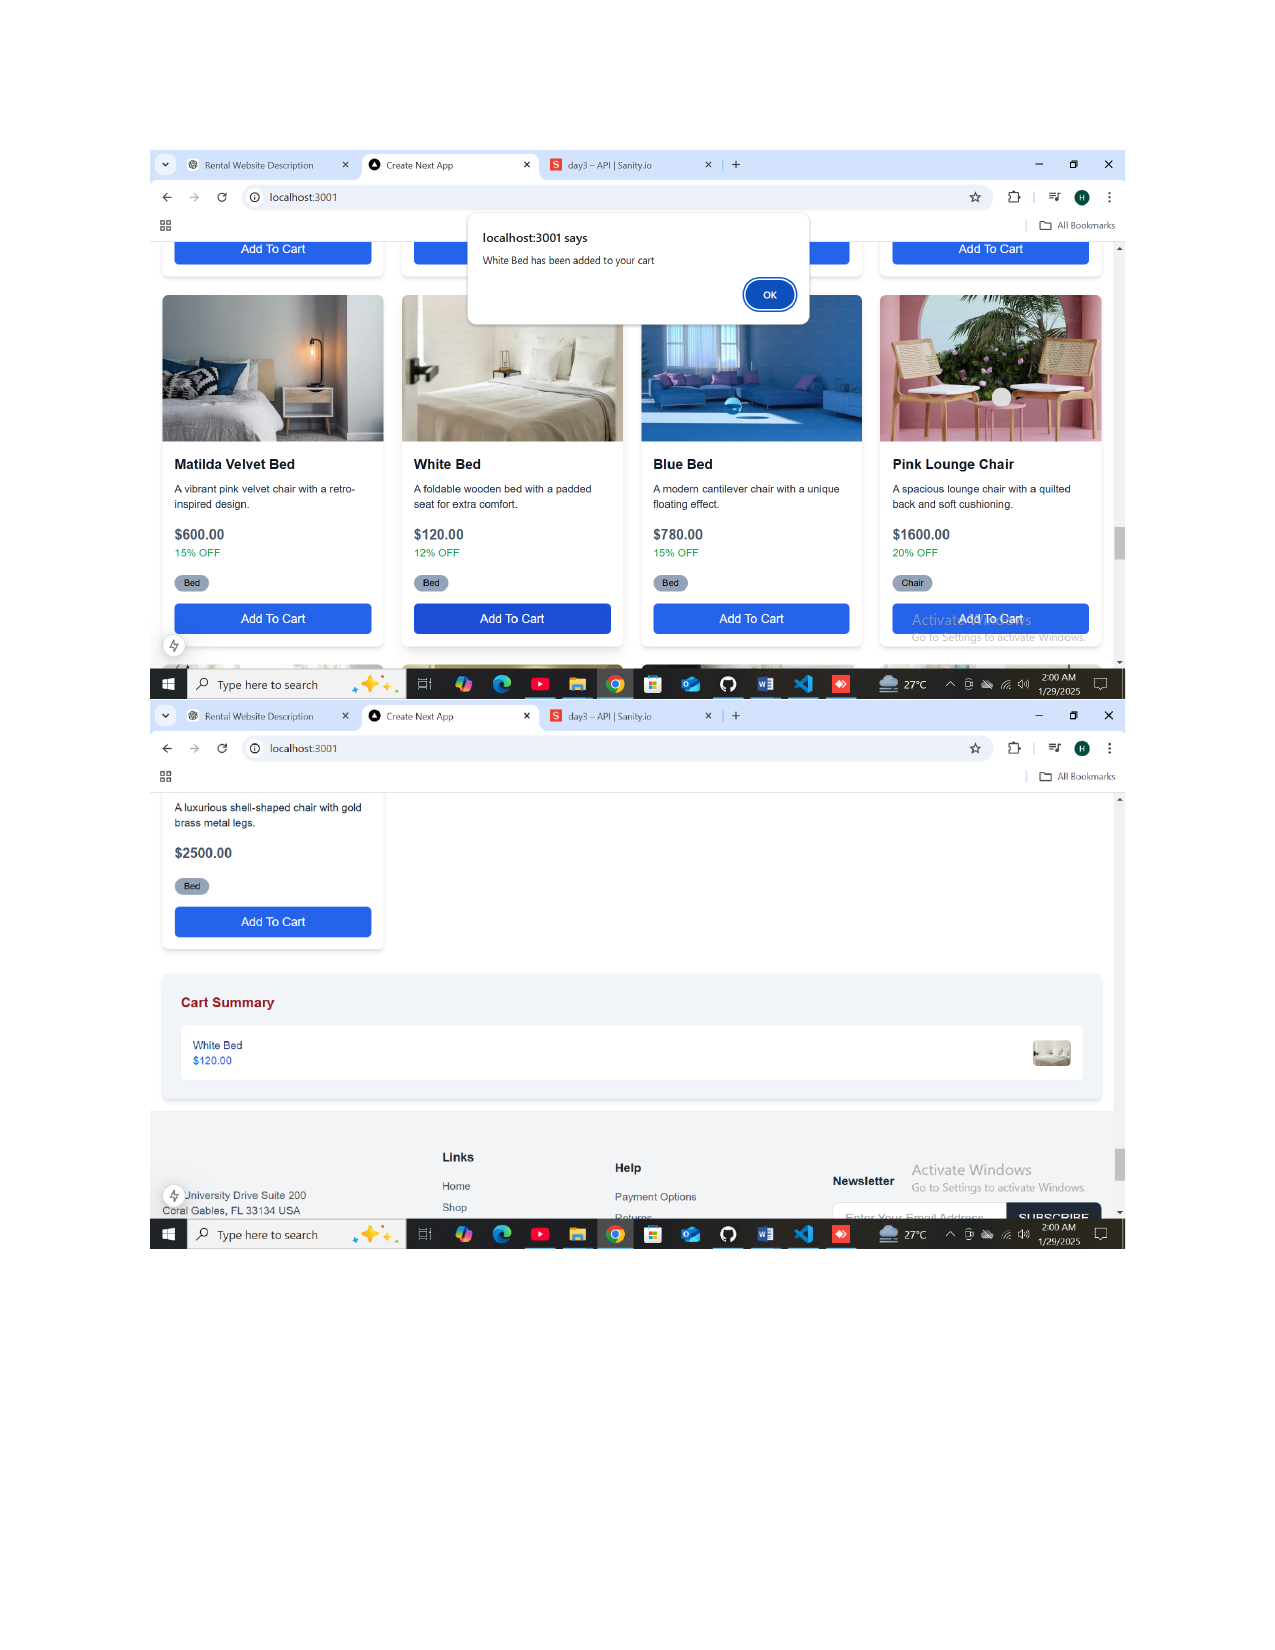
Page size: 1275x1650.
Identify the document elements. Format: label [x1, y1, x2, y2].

picture [150, 150, 1125, 699]
picture [150, 700, 1125, 1249]
